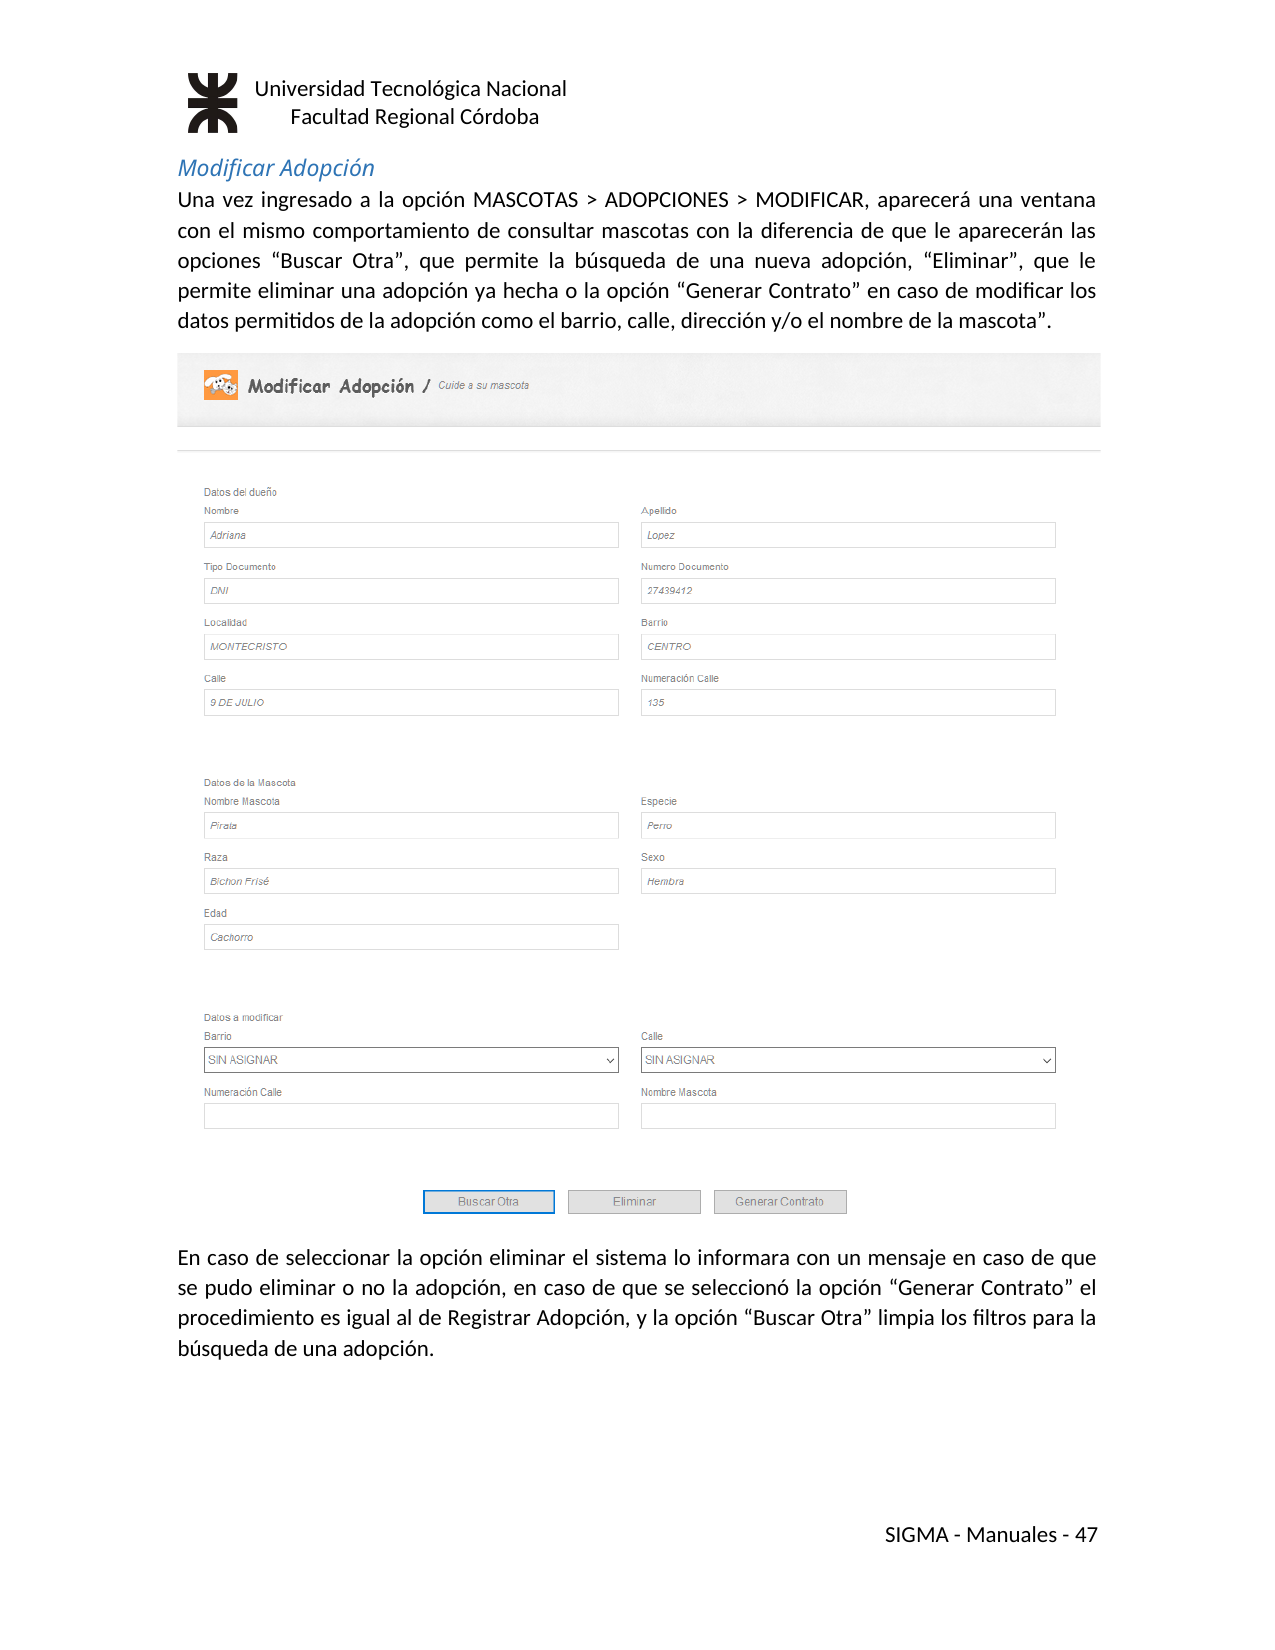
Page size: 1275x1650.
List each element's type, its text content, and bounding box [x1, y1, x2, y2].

subtitle Modificar Adopción [177, 152, 1098, 183]
text Una vez ingresado a la opción MASCOTAS > ADOPCIONES > MODIFICAR, aparecerá una ventana con el mismo comportamiento de consultar mascotas con la diferencia de que le aparecerán las opciones “Buscar Otra”, que permite la búsqueda de una nueva adopción, “Eliminar”, que le permite eliminar una adopción ya hecha o la opción “Generar Contrato” en caso de modificar los datos permitidos de la adopción como el barrio, calle, dirección y/o el nombre de la mascota”. [177, 186, 1098, 334]
text En caso de seleccionar la opción eliminar el sistema lo informara con un mensaje en caso de que se pudo eliminar o no la adopción, en caso de que se seleccionó la opción “Generar Contrato” el procedimiento es igual al de Registrar Adopción, y la opción “Buscar Otra” limpia los filtros para la búsqueda de una adopción. [177, 1243, 1098, 1362]
picture [177, 353, 1101, 1225]
picture [188, 73, 238, 133]
